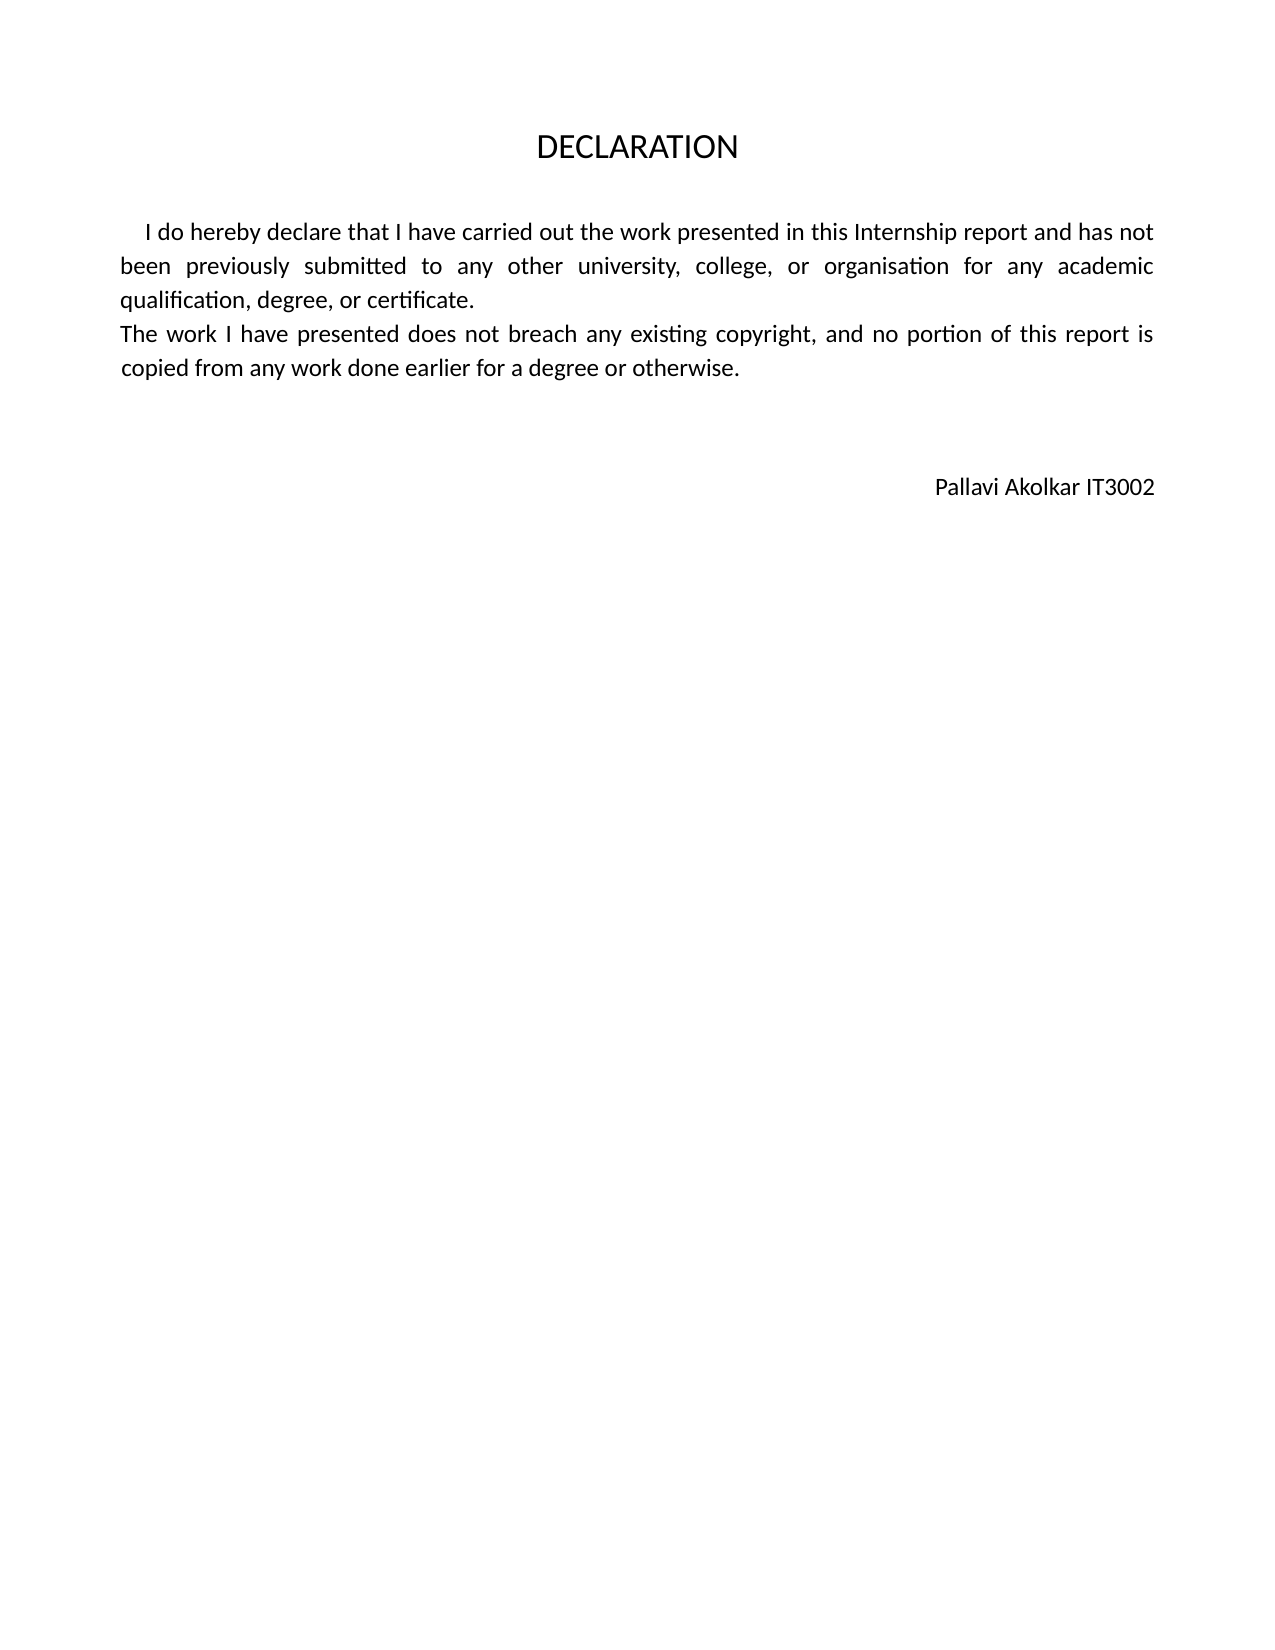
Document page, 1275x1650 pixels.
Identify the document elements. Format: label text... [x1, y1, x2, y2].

text Pallavi Akolkar IT3002 [838, 471, 1155, 502]
text DECLARATION [120, 124, 1155, 168]
text The work I have presented does not breach any existing copyright, and no portion of this report is copied from any work done earlier for a degree or otherwise. [120, 318, 1155, 383]
text I do hereby declare that I have carried out the work presented in this Internship report and has not been previously submitted to any other university, college, or organisation for any academic qualification, degree, or certificate. [120, 216, 1155, 314]
